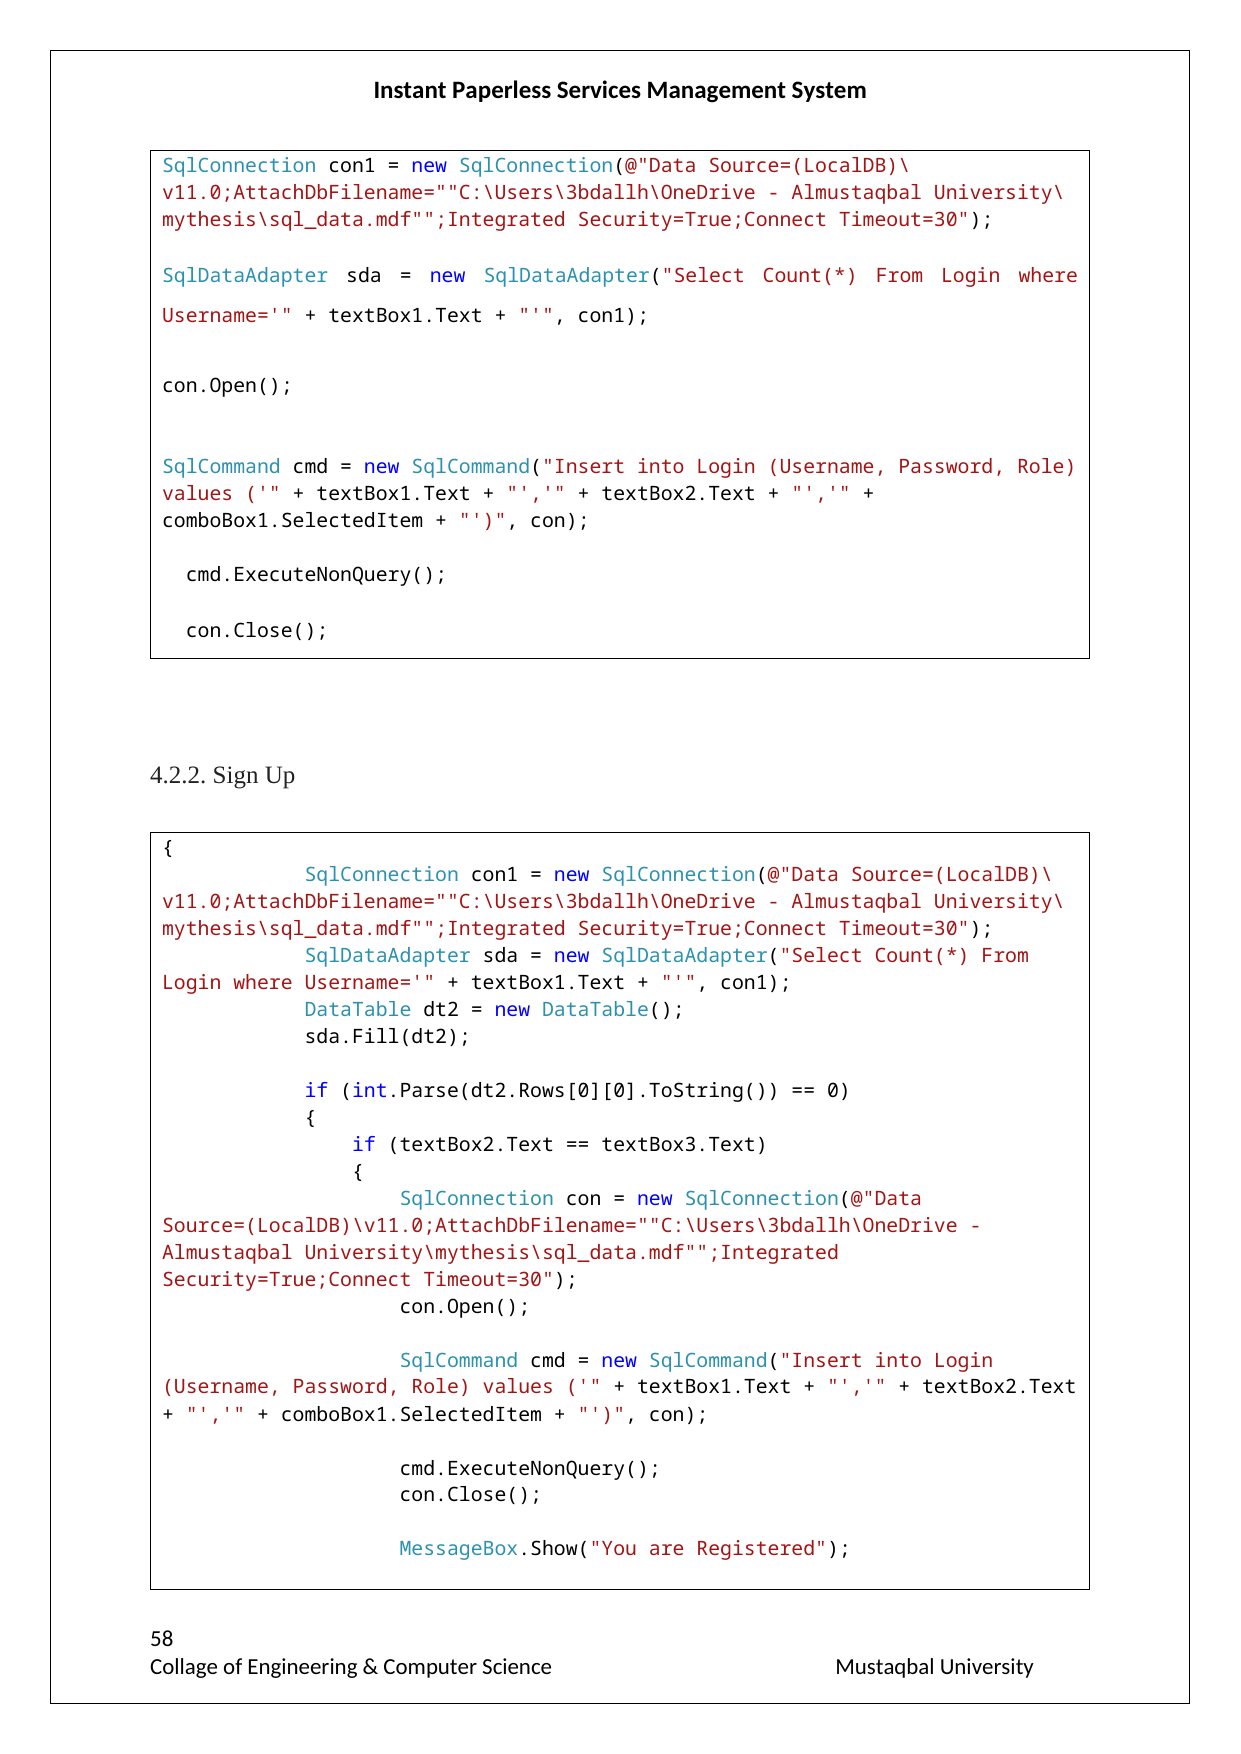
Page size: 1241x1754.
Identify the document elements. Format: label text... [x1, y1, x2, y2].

table_header SqlConnection con1 = new SqlConnection(@"Data Source=(LocalDB)\v11.0;AttachDbFilename=""C:\Users\3bdallh\OneDrive - Almustaqbal University\mythesis\sql_data.mdf"";Integrated Security=True;Connect Timeout=30"); SqlDataAdapter sda = new SqlDataAdapter("Select Count(*) From Login where Username='" + textBox1.Text + "'", con1); con.Open(); SqlCommand cmd = new SqlCommand("Insert into Login (Username, Password, Role) values ('" + textBox1.Text + "','" + textBox2.Text + "','" + comboBox1.SelectedItem + "')", con); cmd.ExecuteNonQuery(); con.Close(); [151, 151, 1089, 657]
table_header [151, 833, 1089, 1589]
text 4.2.2. Sign Up [150, 760, 1090, 789]
